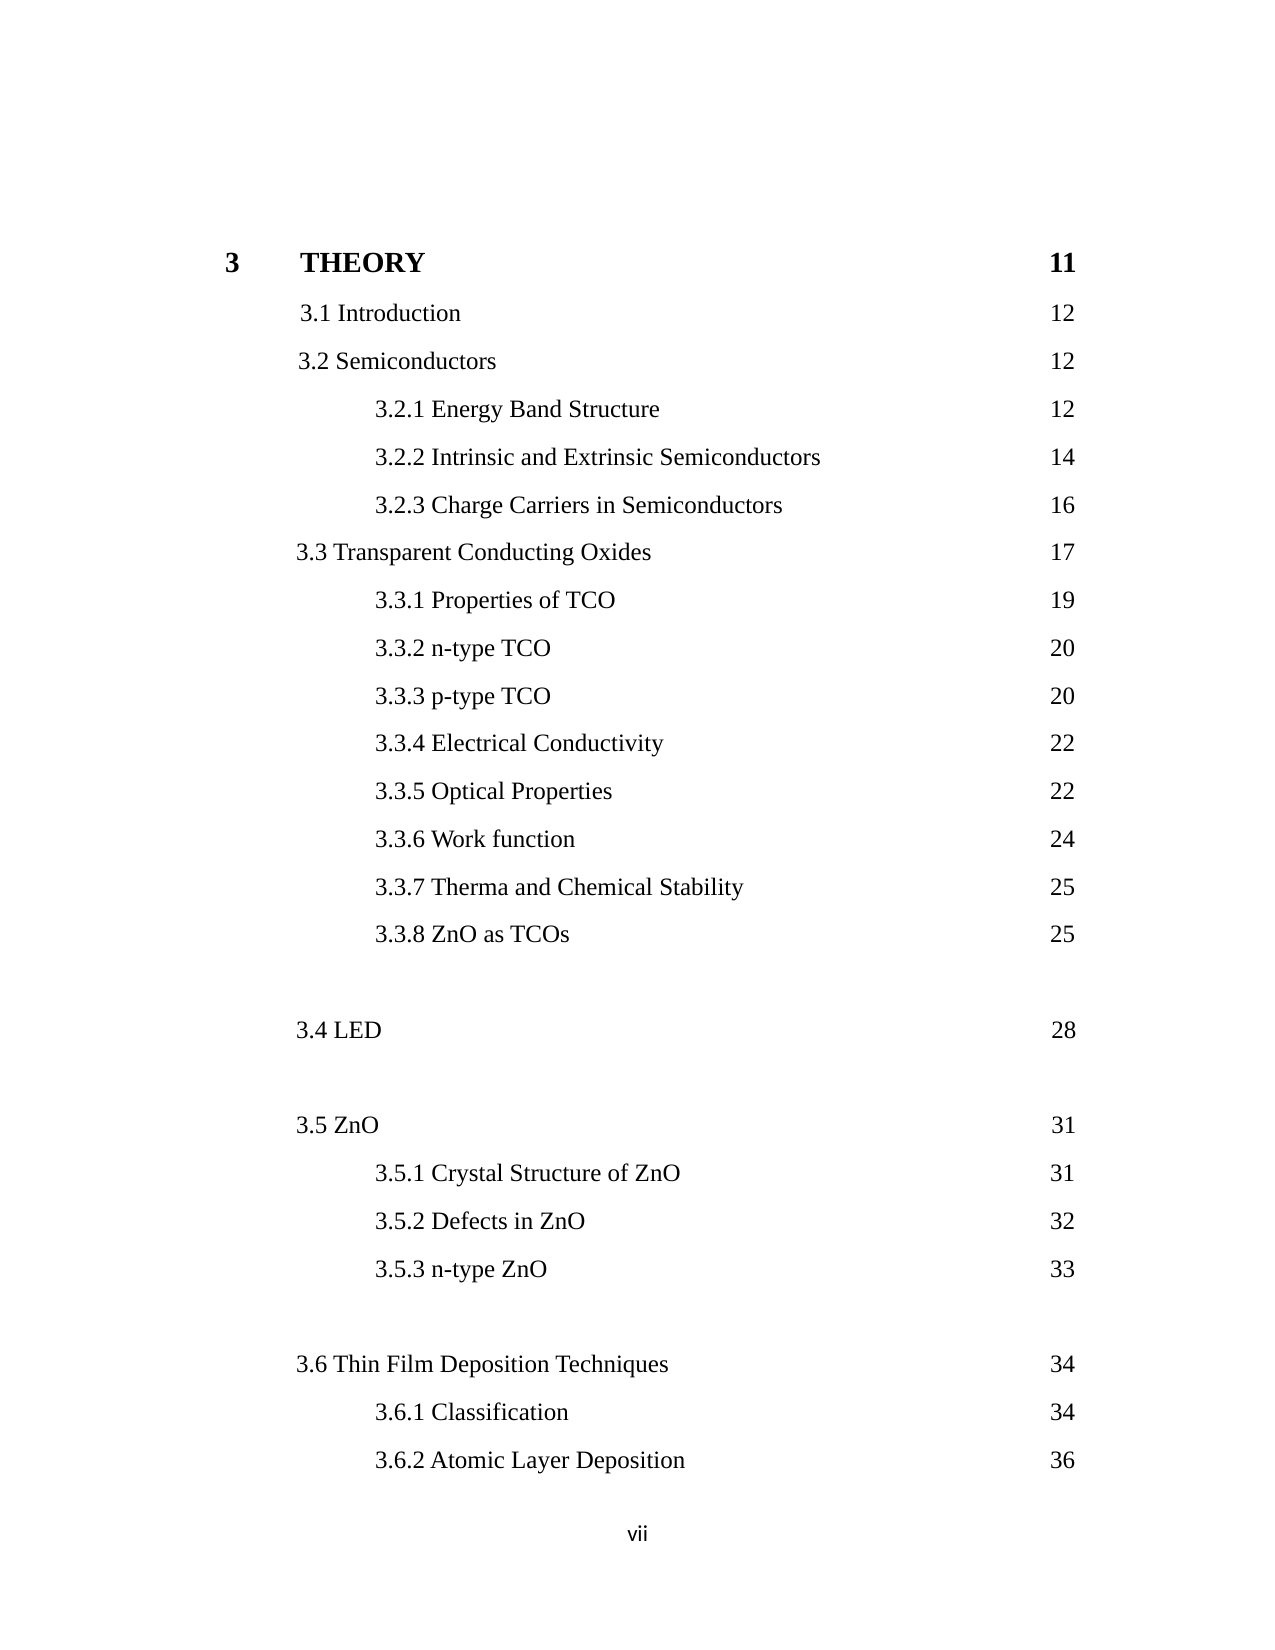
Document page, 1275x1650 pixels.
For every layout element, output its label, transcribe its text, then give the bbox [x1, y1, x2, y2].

text 3 THEORY 11 [150, 245, 1125, 279]
text 3.2.2 Intrinsic and Extrinsic Semiconductors 14 [150, 442, 1125, 471]
text 3.3.1 Properties of TCO 19 [150, 585, 1125, 614]
text 3.3.2 n-type TCO 20 [150, 633, 1125, 662]
text 3.5.1 Crystal Structure of ZnO 31 [150, 1158, 1125, 1187]
text 3.2 Semiconductors 12 [150, 346, 1125, 375]
text 3.5 ZnO 31 [150, 1111, 1125, 1139]
text 3.4 LED 28 [150, 1015, 1125, 1043]
text 3.6.1 Classification 34 [150, 1397, 1125, 1426]
text 3.5.2 Defects in ZnO 32 [150, 1206, 1125, 1235]
text 3.3.8 ZnO as TCOs 25 [150, 919, 1125, 948]
text 3.6.2 Atomic Layer Deposition 36 [150, 1445, 1125, 1474]
text 3.3 Transparent Conducting Oxides 17 [150, 537, 1125, 566]
text 3.3.6 Work function 24 [150, 824, 1125, 853]
text 3.1 Introduction 12 [150, 298, 1125, 327]
text 3.6 Thin Film Deposition Techniques 34 [150, 1349, 1125, 1378]
text 3.3.3 p-type TCO 20 [150, 681, 1125, 709]
text 3.3.7 Therma and Chemical Stability 25 [150, 872, 1125, 900]
text 3.2.1 Energy Band Structure 12 [150, 394, 1125, 423]
text 3.3.4 Electrical Conductivity 22 [150, 728, 1125, 757]
text 3.2.3 Charge Carriers in Semiconductors 16 [150, 490, 1125, 518]
text 3.5.3 n-type ZnO 33 [150, 1254, 1125, 1283]
text 3.3.5 Optical Properties 22 [150, 776, 1125, 805]
